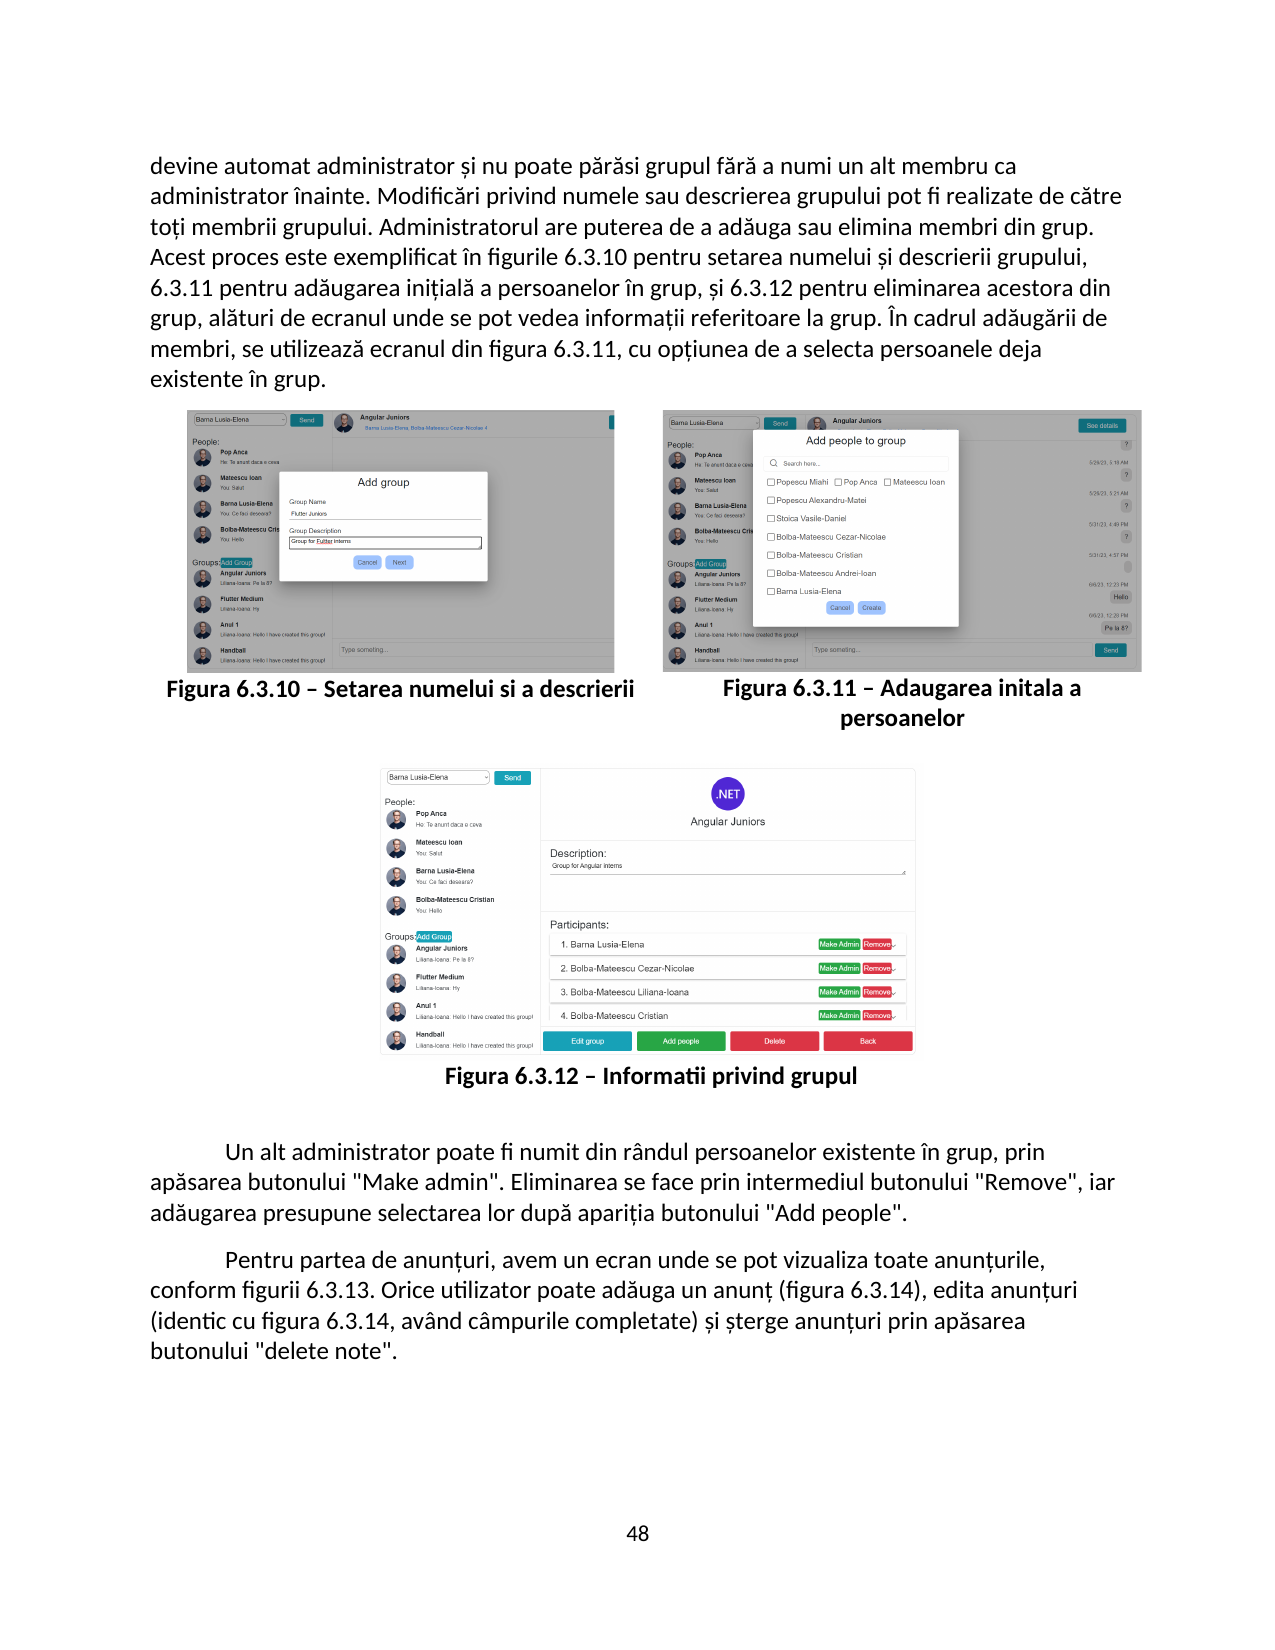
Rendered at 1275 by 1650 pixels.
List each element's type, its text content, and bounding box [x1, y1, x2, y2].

table_header Figura 6.3.11 – Adaugarea initala a persoanelor [651, 411, 1153, 763]
text Pentru partea de anunțuri, avem un ecran unde se pot vizualiza toate anunțurile, conform figurii 6.3.13. Orice utilizator poate adăuga un anunț (figura 6.3.14), edita anunțuri (identic cu figura 6.3.14, având câmpurile completate) și șterge anunțuri prin apăsarea butonului "delete note". [150, 1244, 1125, 1366]
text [150, 150, 1125, 394]
text Un alt administrator poate fi numit din rândul persoanelor existente în grup, prin apăsarea butonului "Make admin". Eliminarea se face prin intermediul butonului "Remove", iar adăugarea presupune selectarea lor după apariția butonului "Add people". [150, 1136, 1125, 1227]
picture [187, 410, 615, 673]
picture [662, 410, 1142, 672]
picture [379, 763, 924, 1061]
table_header Figura 6.3.10 – Setarea numelui si a descrierii [150, 411, 651, 763]
table_cell Figura 6.3.12 – Informatii privind grupul [150, 763, 1153, 1091]
